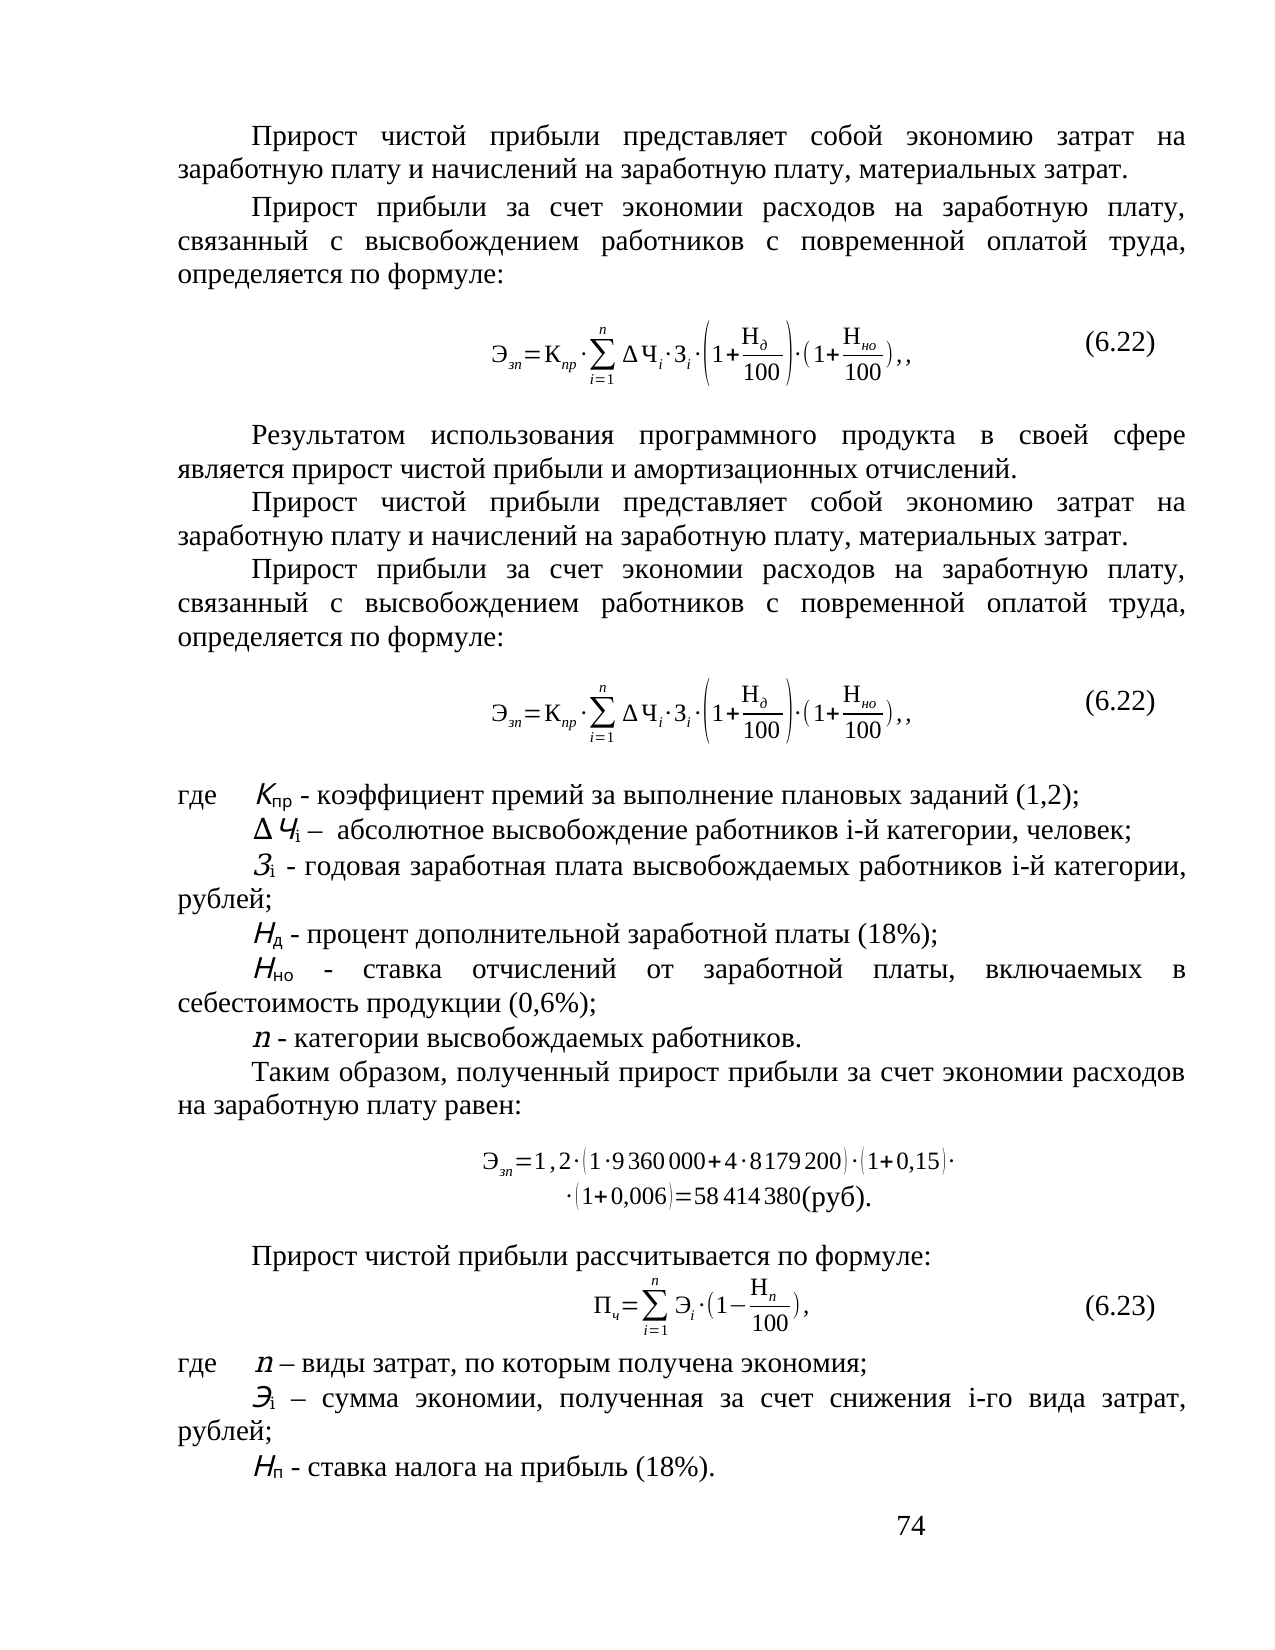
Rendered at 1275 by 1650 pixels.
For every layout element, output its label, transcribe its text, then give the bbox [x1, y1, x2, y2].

text (руб). [177, 1179, 1186, 1213]
text Таким образом, полученный прирост прибыли за счет экономии расходов на заработную плату равен: [177, 1054, 1186, 1121]
text Нд - процент дополнительной заработной платы (18%); [177, 915, 1186, 950]
text n - категории высвобождаемых работников. [177, 1019, 1186, 1054]
text где Кпр - коэффициент премий за выполнение плановых заданий (1,2); [177, 776, 1186, 811]
text Эi – сумма экономии, полученная за счет снижения i-го вида затрат, рублей; [177, 1378, 1186, 1447]
table_header [166, 1272, 1048, 1343]
table_header (6.23) [1048, 1272, 1167, 1343]
text Прирост чистой прибыли рассчитывается по формуле: [177, 1238, 1186, 1272]
text Прирост прибыли за счет экономии расходов на заработную плату, связанный с высвобождением работников с повременной оплатой труда, определяется по формуле: [177, 552, 1186, 652]
text где n – виды затрат, по которым получена экономия; [177, 1343, 1186, 1378]
text ∆Чi – абсолютное высвобождение работников i-й категории, человек; [177, 811, 1186, 846]
text Прирост прибыли за счет экономии расходов на заработную плату, связанный с высвобождением работников с повременной оплатой труда, определяется по формуле: [177, 189, 1186, 290]
text Прирост чистой прибыли представляет собой экономию затрат на заработную плату и начислений на заработную плату, материальных затрат. [177, 118, 1186, 185]
table_header (6.22) [1048, 652, 1167, 751]
table_header (6.22) [1048, 294, 1167, 392]
text Нп - ставка налога на прибыль (18%). [177, 1447, 1186, 1482]
text Нно - ставка отчислений от заработной платы, включаемых в себестоимость продукции (0,6%); [177, 950, 1186, 1019]
text Результатом использования программного продукта в своей сфере является прирост чистой прибыли и амортизационных отчислений. [177, 417, 1186, 484]
table_header [166, 294, 1048, 392]
table_header [166, 652, 1048, 751]
text Прирост чистой прибыли представляет собой экономию затрат на заработную плату и начислений на заработную плату, материальных затрат. [177, 484, 1186, 552]
text 3i - годовая заработная плата высвобождаемых работников i-й категории, рублей; [177, 846, 1186, 915]
